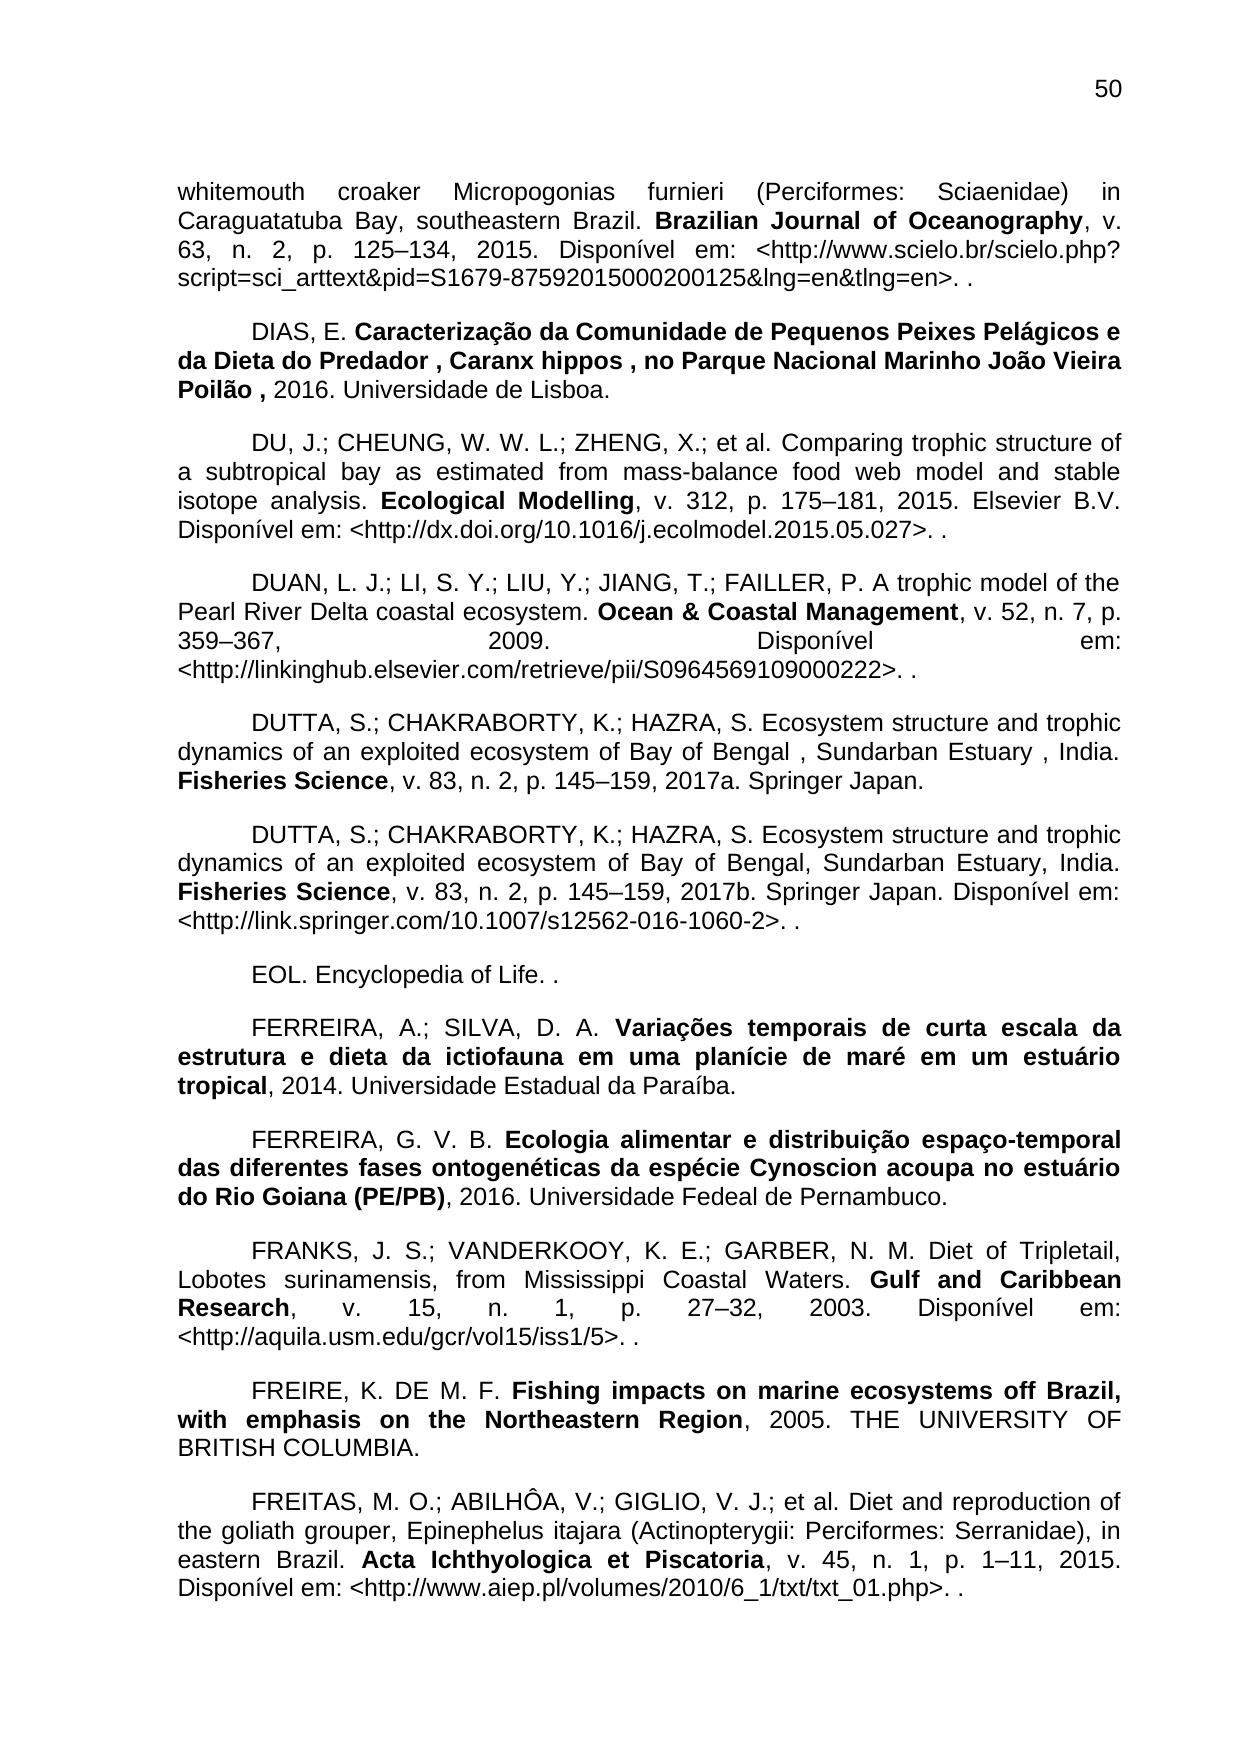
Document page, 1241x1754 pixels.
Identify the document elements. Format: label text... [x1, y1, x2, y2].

text FRANKS, J. S.; VANDERKOOY, K. E.; GARBER, N. M. Diet of Tripletail, Lobotes surinamensis, from Mississippi Coastal Waters. Gulf and Caribbean Research, v. 15, n. 1, p. 27–32, 2003. Disponível em: <http://aquila.usm.edu/gcr/vol15/iss1/5>. . [177, 1236, 1122, 1351]
text FREIRE, K. DE M. F. Fishing impacts on marine ecosystems off Brazil, with emphasis on the Northeastern Region, 2005. THE UNIVERSITY OF BRITISH COLUMBIA. [177, 1376, 1122, 1462]
text FERREIRA, A.; SILVA, D. A. Variações temporais de curta escala da estrutura e dieta da ictiofauna em uma planície de maré em um estuário tropical, 2014. Universidade Estadual da Paraíba. [177, 1013, 1122, 1100]
text DU, J.; CHEUNG, W. W. L.; ZHENG, X.; et al. Comparing trophic structure of a subtropical bay as estimated from mass-balance food web model and stable isotope analysis. Ecological Modelling, v. 312, p. 175–181, 2015. Elsevier B.V. Disponível em: <http://dx.doi.org/10.1016/j.ecolmodel.2015.05.027>. . [177, 428, 1122, 543]
text EOL. Encyclopedia of Life. . [177, 960, 1122, 988]
text DUTTA, S.; CHAKRABORTY, K.; HAZRA, S. Ecosystem structure and trophic dynamics of an exploited ecosystem of Bay of Bengal, Sundarban Estuary, India. Fisheries Science, v. 83, n. 2, p. 145–159, 2017b. Springer Japan. Disponível em: <http://link.springer.com/10.1007/s12562-016-1060-2>. . [177, 820, 1122, 935]
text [177, 177, 1122, 292]
text DIAS, E. Caracterização da Comunidade de Pequenos Peixes Pelágicos e da Dieta do Predador , Caranx hippos , no Parque Nacional Marinho João Vieira Poilão , 2016. Universidade de Lisboa. [177, 317, 1122, 403]
text FREITAS, M. O.; ABILHÔA, V.; GIGLIO, V. J.; et al. Diet and reproduction of the goliath grouper, Epinephelus itajara (Actinopterygii: Perciformes: Serranidae), in eastern Brazil. Acta Ichthyologica et Piscatoria, v. 45, n. 1, p. 1–11, 2015. Disponível em: <http://www.aiep.pl/volumes/2010/6_1/txt/txt_01.php>. . [177, 1487, 1122, 1602]
text DUTTA, S.; CHAKRABORTY, K.; HAZRA, S. Ecosystem structure and trophic dynamics of an exploited ecosystem of Bay of Bengal , Sundarban Estuary , India. Fisheries Science, v. 83, n. 2, p. 145–159, 2017a. Springer Japan. [177, 708, 1122, 795]
text DUAN, L. J.; LI, S. Y.; LIU, Y.; JIANG, T.; FAILLER, P. A trophic model of the Pearl River Delta coastal ecosystem. Ocean & Coastal Management, v. 52, n. 7, p. 359–367, 2009. Disponível em: <http://linkinghub.elsevier.com/retrieve/pii/S0964569109000222>. . [177, 568, 1122, 683]
text FERREIRA, G. V. B. Ecologia alimentar e distribuição espaço-temporal das diferentes fases ontogenéticas da espécie Cynoscion acoupa no estuário do Rio Goiana (PE/PB), 2016. Universidade Fedeal de Pernambuco. [177, 1125, 1122, 1211]
